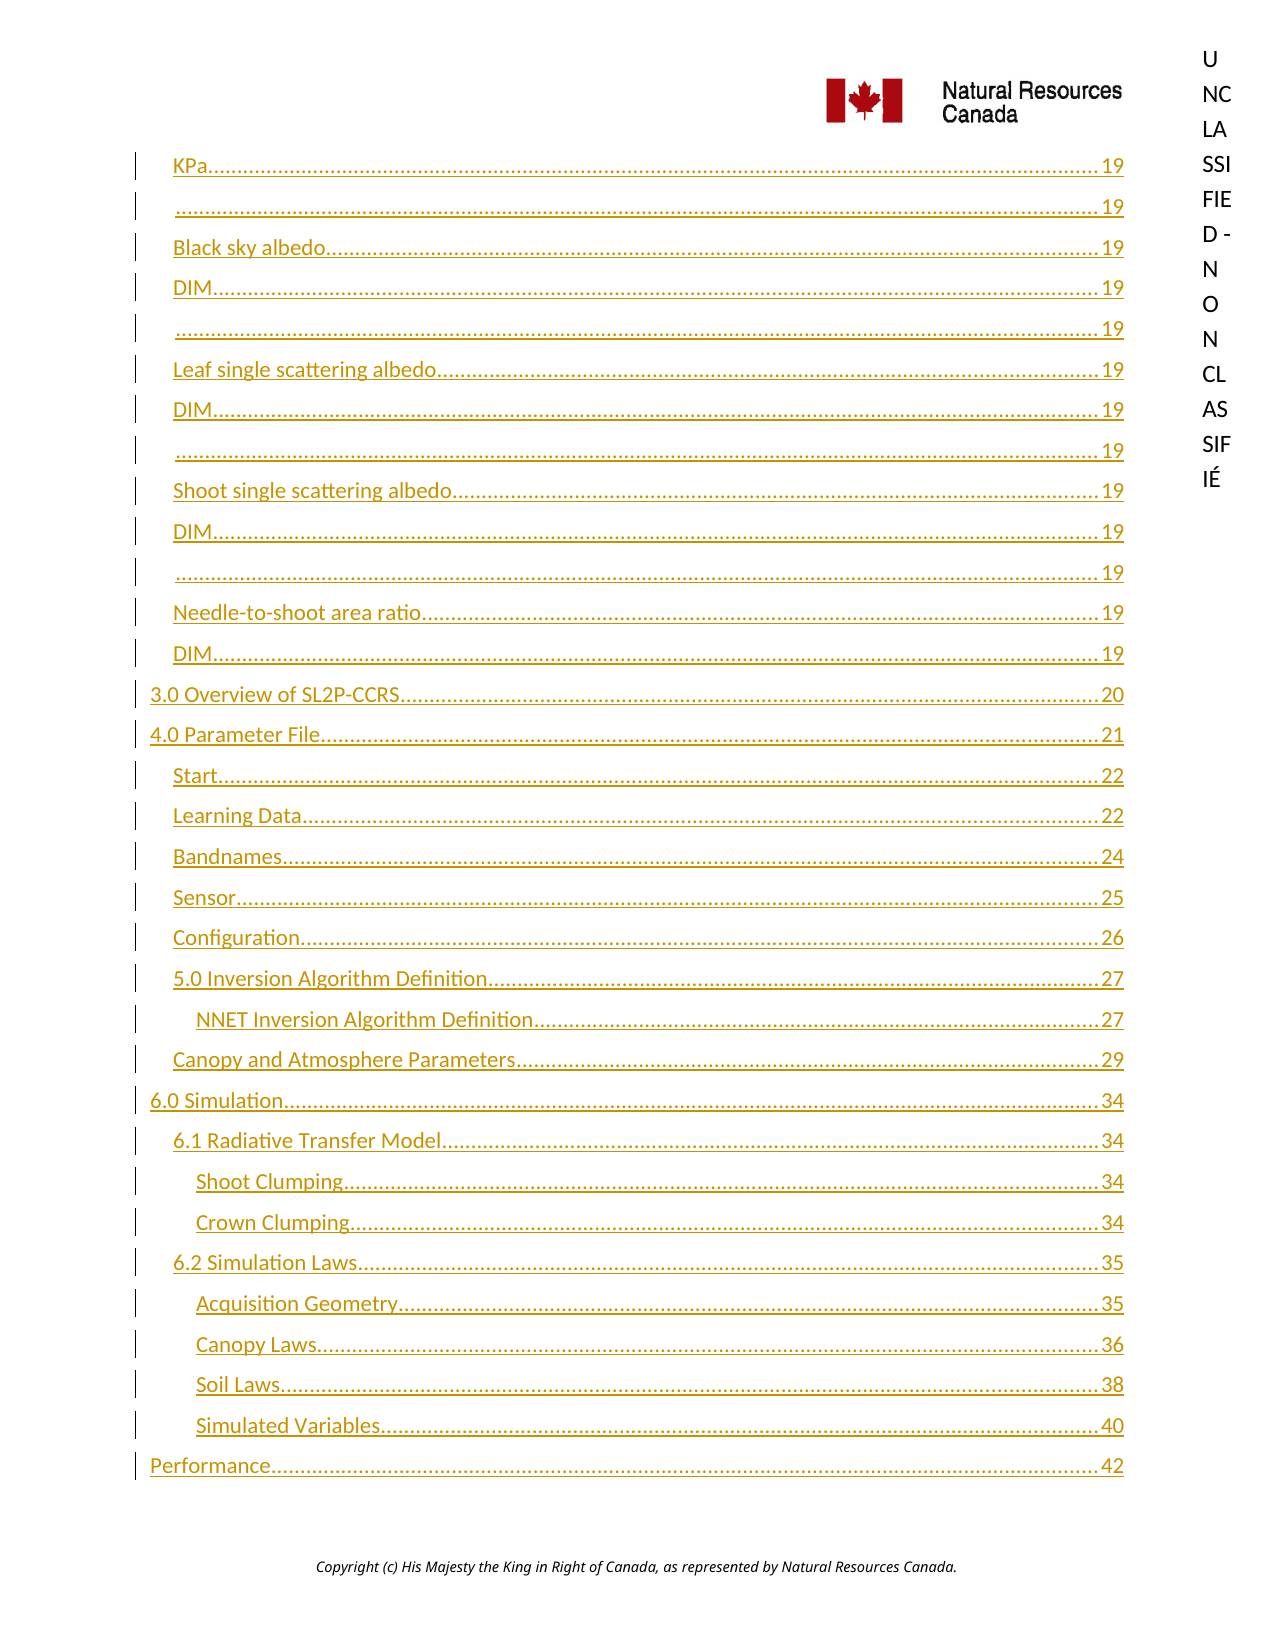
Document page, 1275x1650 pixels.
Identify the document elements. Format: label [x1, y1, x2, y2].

picture [823, 73, 1125, 127]
